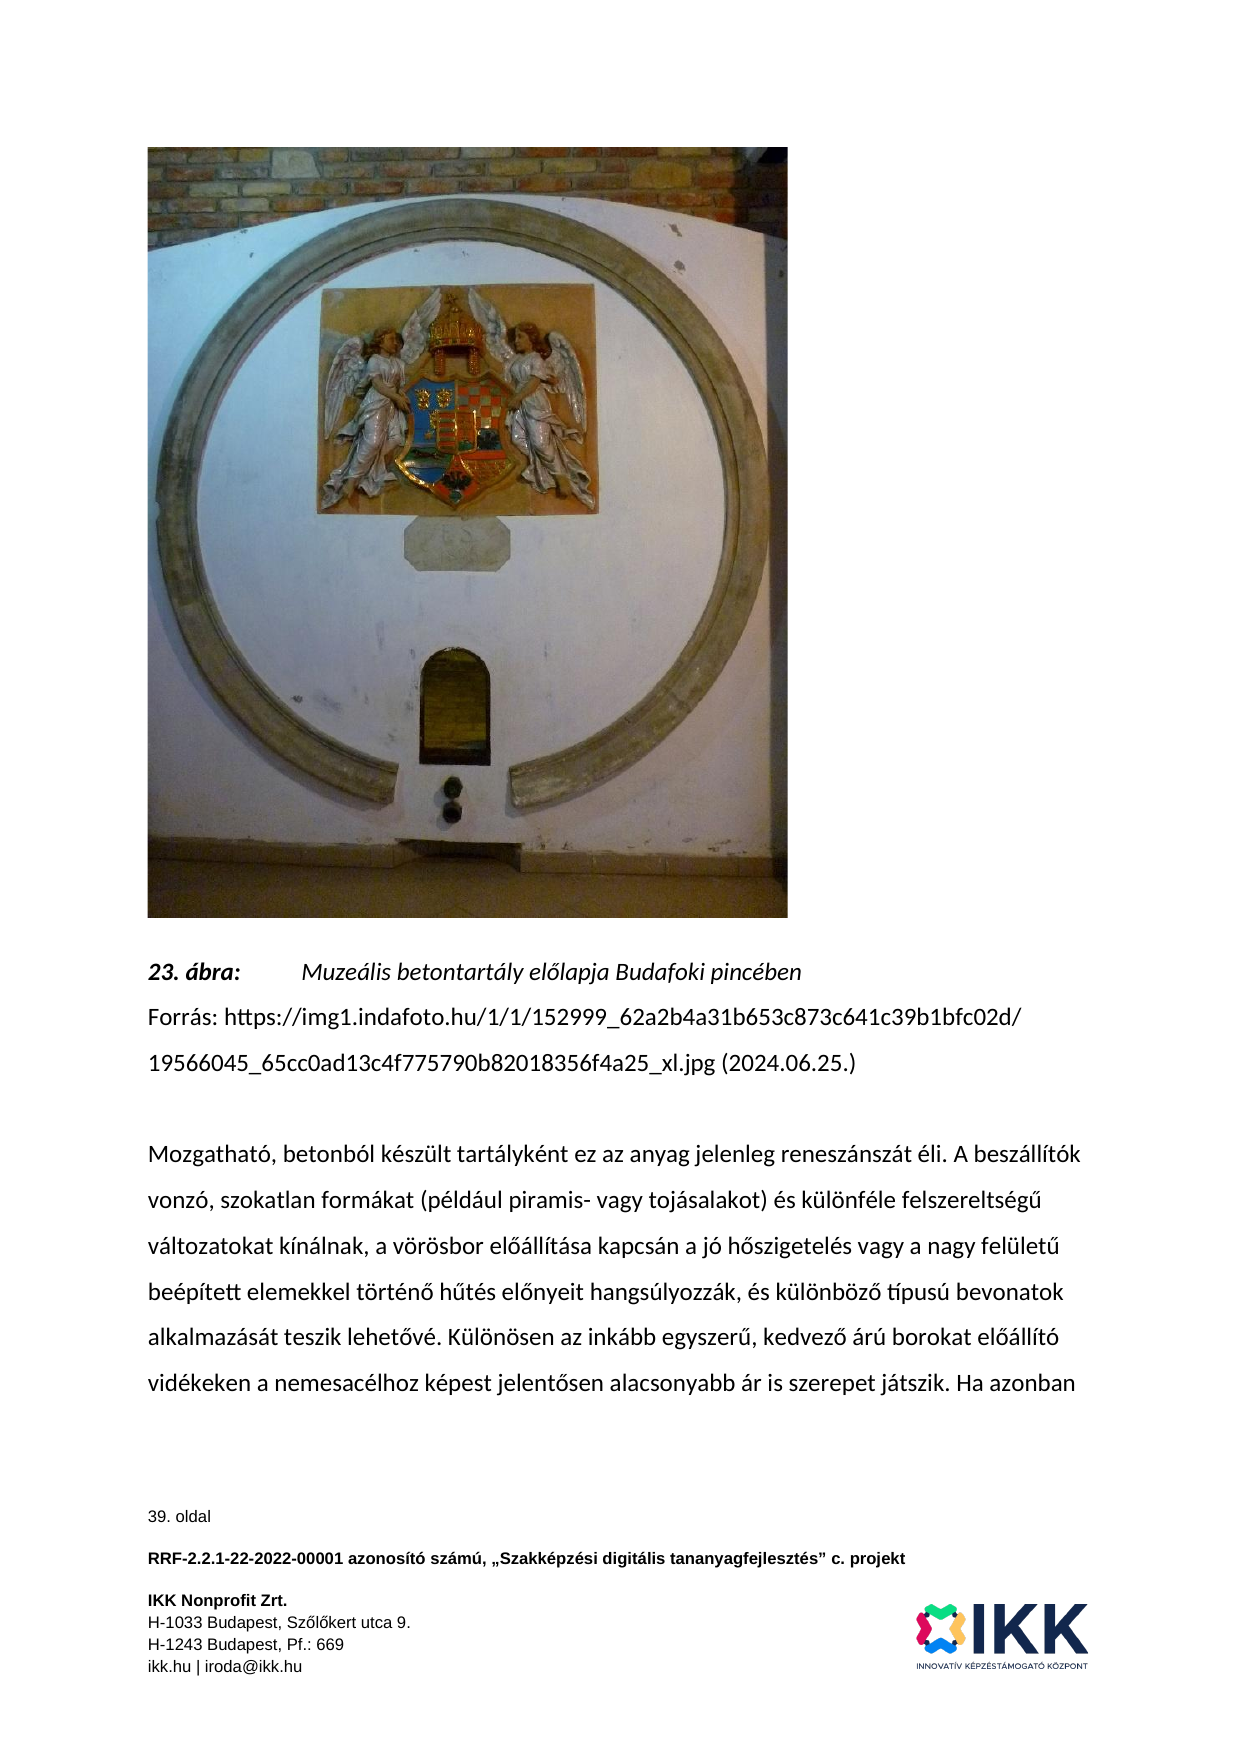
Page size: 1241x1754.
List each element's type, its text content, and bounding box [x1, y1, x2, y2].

picture [916, 1604, 1089, 1669]
text Forrás: https://img1.indafoto.hu/1/1/152999_62a2b4a31b653c873c641c39b1bfc02d/19566045_65cc0ad13c4f775790b82018356f4a25_xl.jpg (2024.06.25.) [148, 1001, 1093, 1078]
text Muzeális betontartály előlapja Budafoki pincében [148, 956, 1093, 986]
picture [147, 147, 788, 918]
